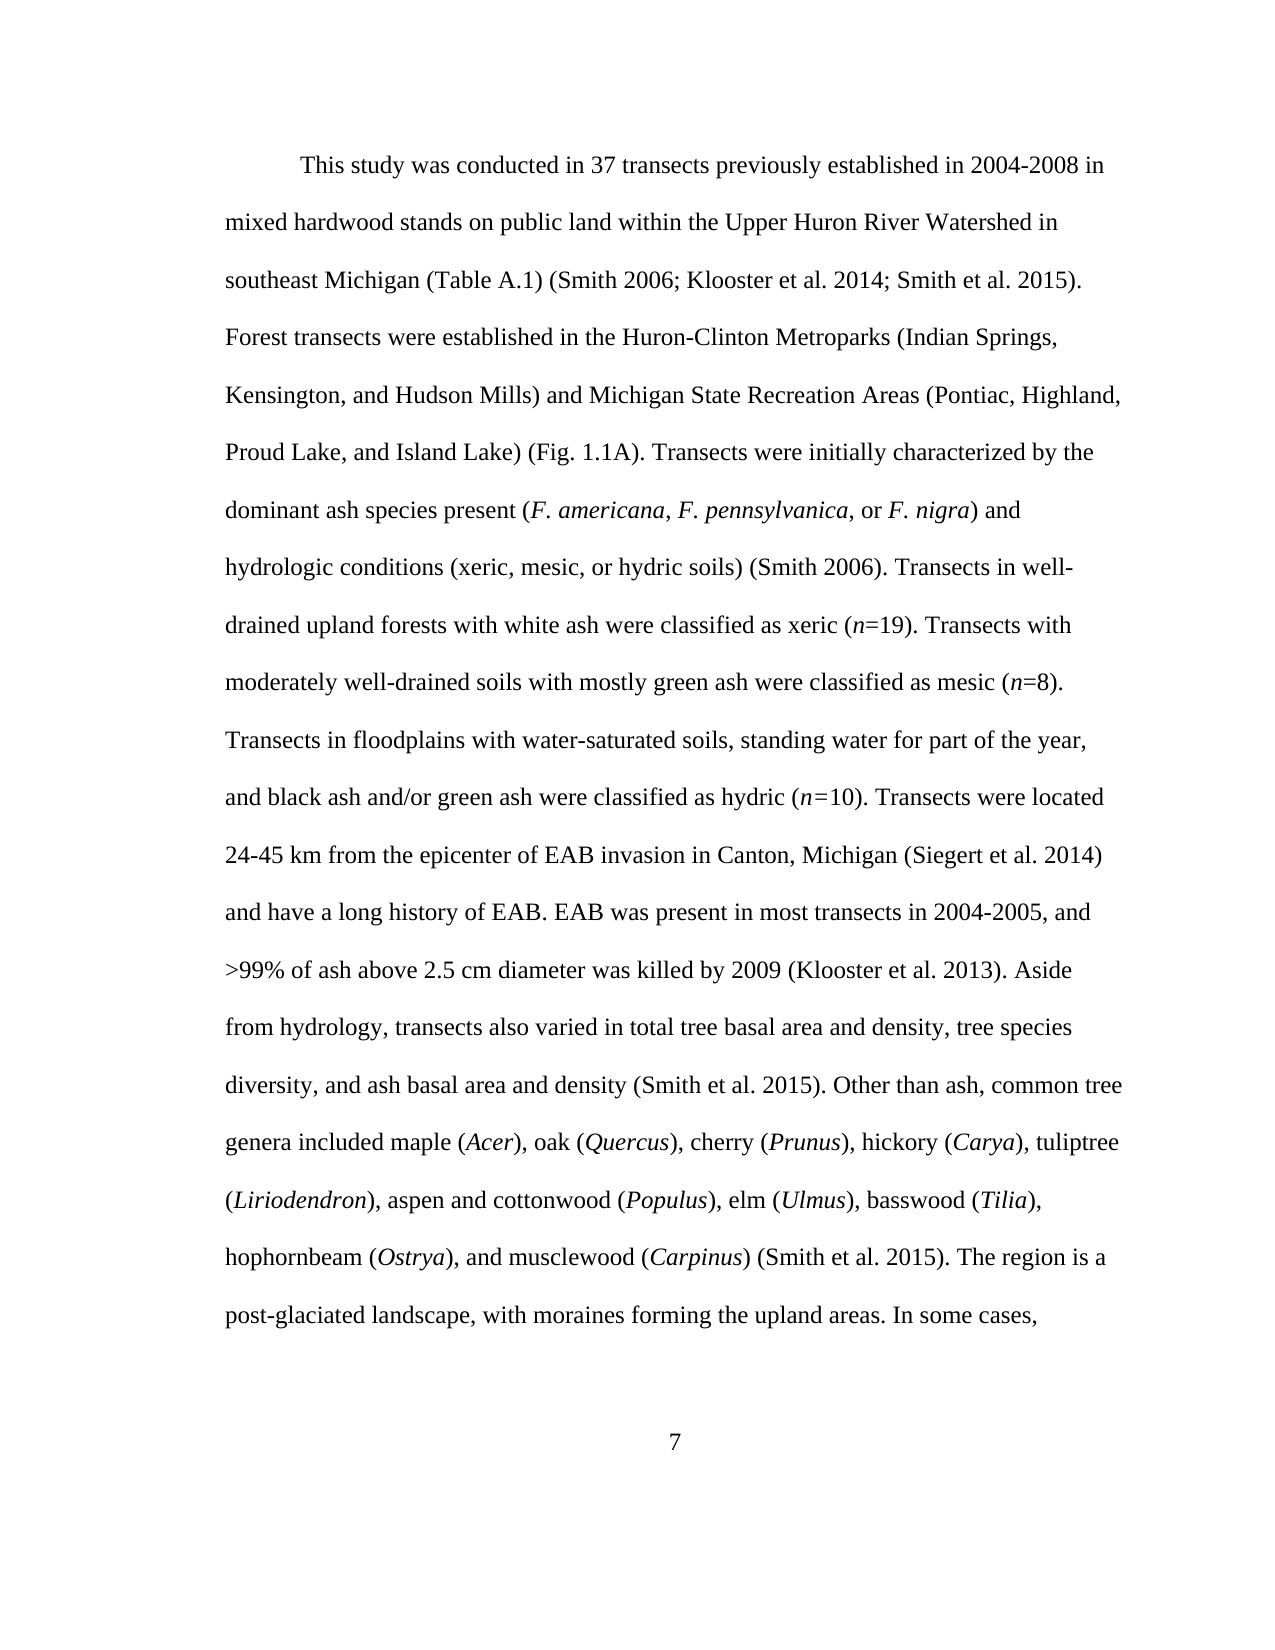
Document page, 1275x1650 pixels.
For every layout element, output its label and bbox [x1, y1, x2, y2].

text [225, 150, 1125, 1329]
